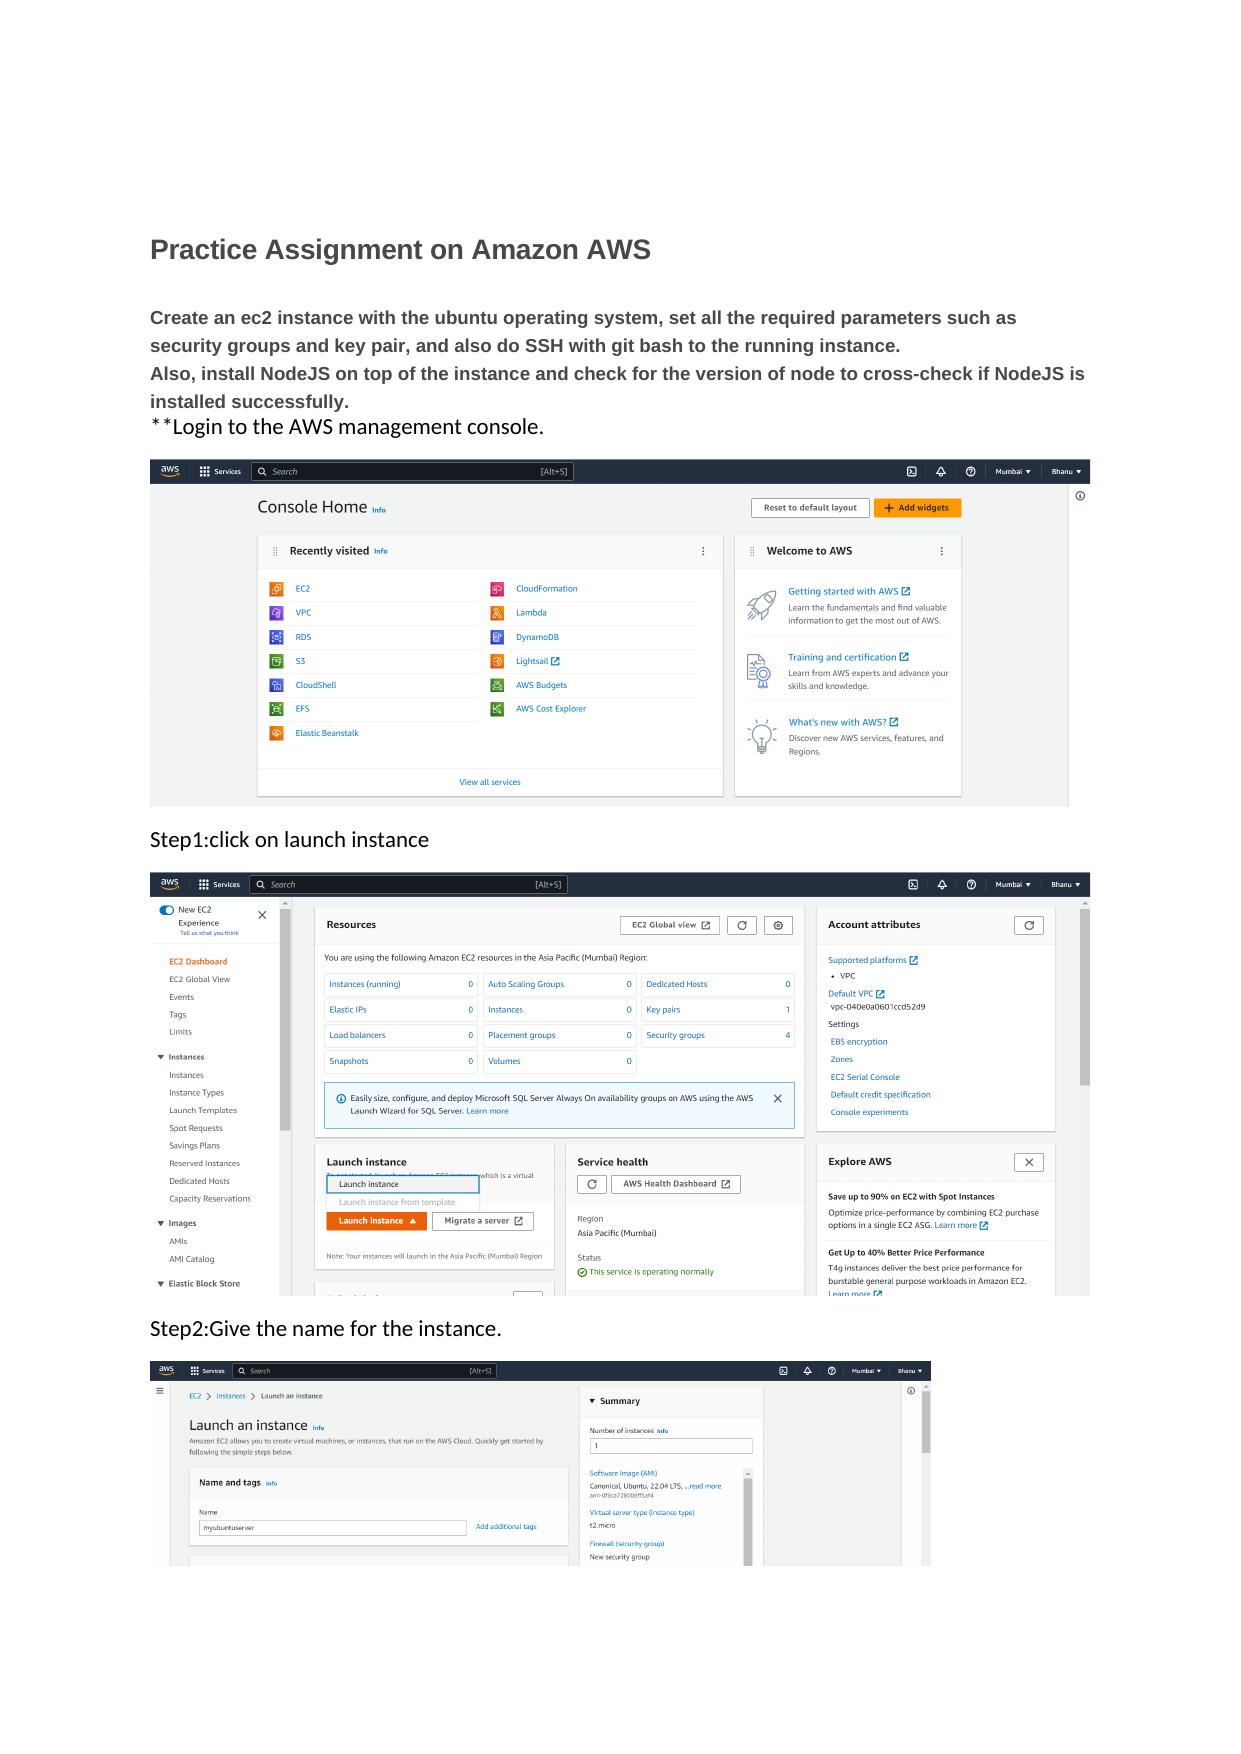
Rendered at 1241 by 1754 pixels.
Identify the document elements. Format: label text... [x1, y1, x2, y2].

picture [150, 872, 1091, 1296]
text Practice Assignment on Amazon AWS [150, 197, 1090, 266]
text Create an ec2 instance with the ubuntu operating system, set all the required parameters such as security groups and key pair, and also do SSH with git bash to the running instance. [150, 300, 1090, 356]
text **Login to the AWS management console. [150, 412, 1090, 441]
text Also, install NodeJS on top of the instance and check for the version of node to cross-check if NodeJS is installed successfully. [150, 356, 1090, 412]
picture [150, 459, 1091, 807]
picture [150, 1361, 931, 1566]
text Step1:click on launch instance [150, 825, 1090, 853]
text Step2:Give the name for the instance. [150, 1314, 1090, 1342]
